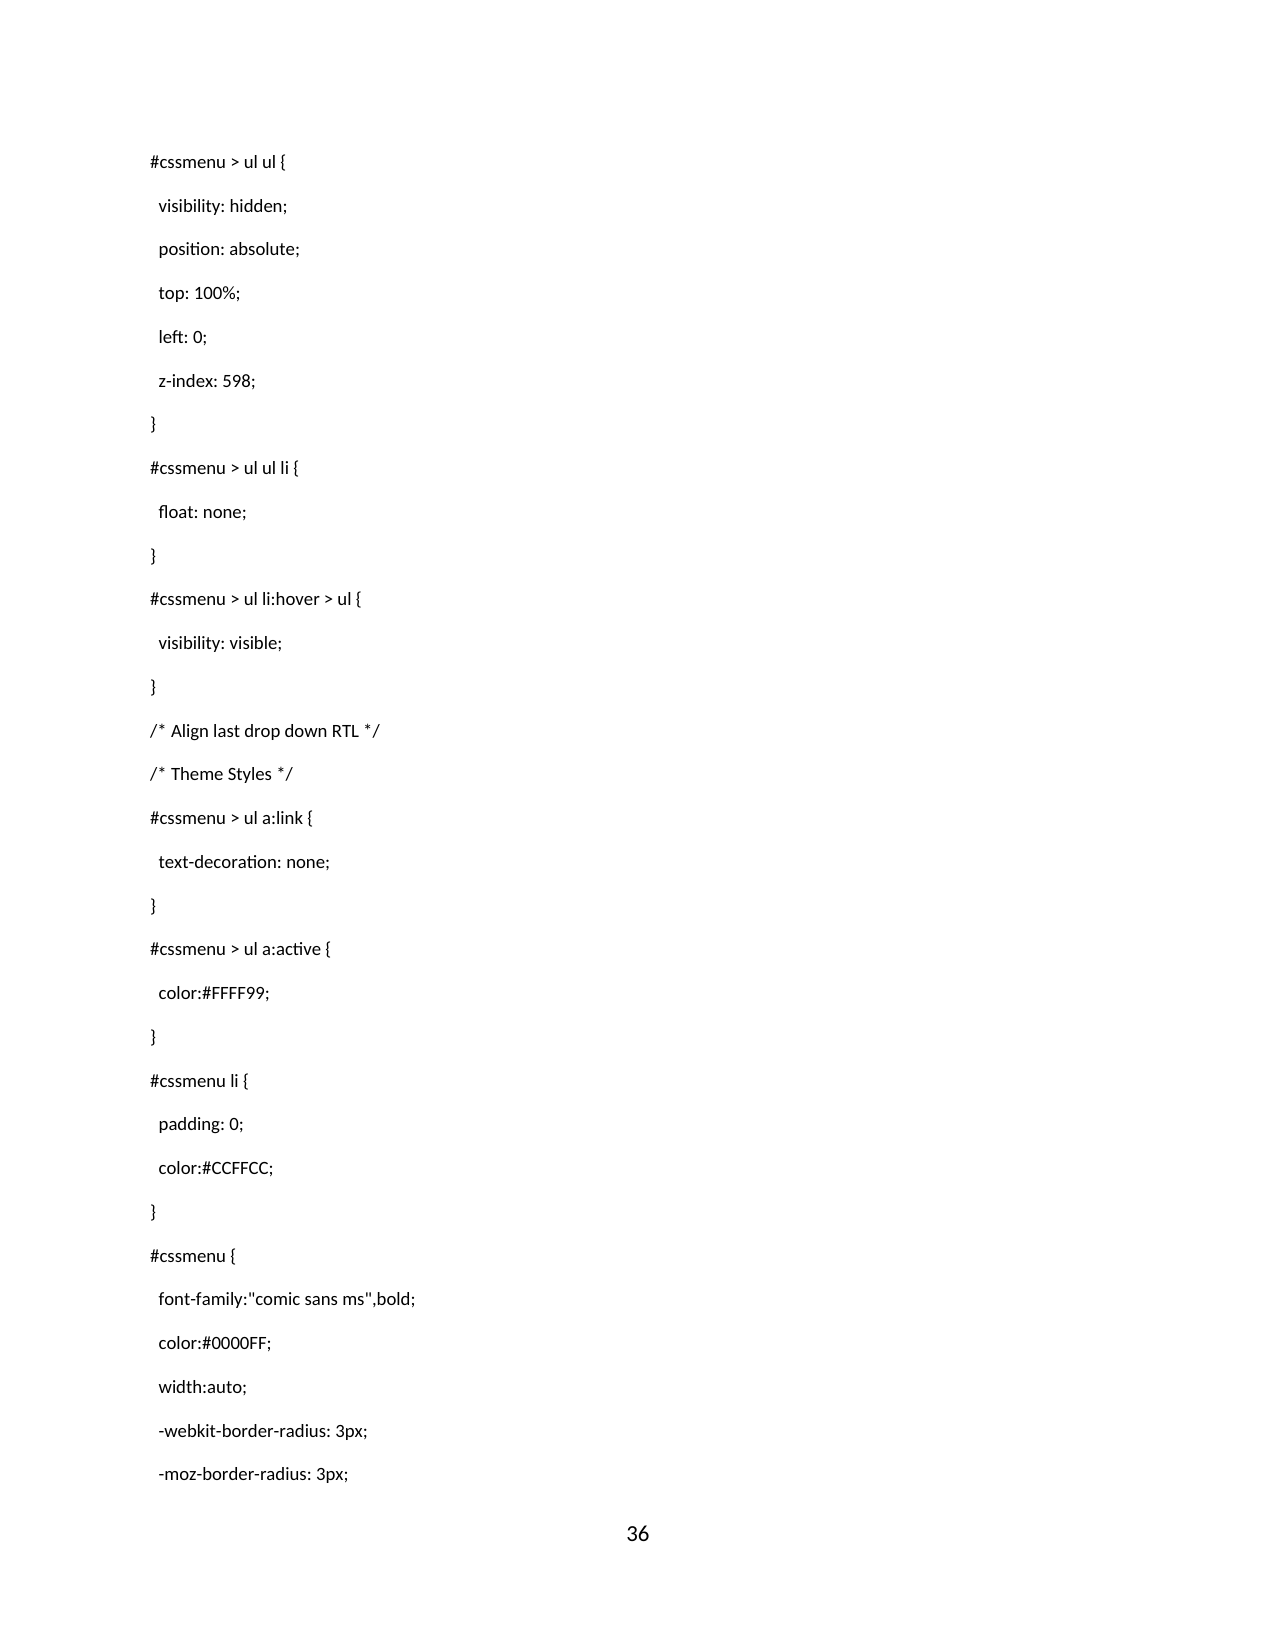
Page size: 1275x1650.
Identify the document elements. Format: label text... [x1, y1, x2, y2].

text #cssmenu > ul a:link { [150, 806, 1125, 829]
text -webkit-border-radius: 3px; [150, 1419, 1125, 1442]
text z-index: 598; [150, 369, 1125, 392]
text color:#0000FF; [150, 1331, 1125, 1354]
text } [150, 544, 1125, 567]
text } [150, 675, 1125, 698]
text } [150, 1200, 1125, 1223]
text visibility: visible; [150, 631, 1125, 654]
text color:#CCFFCC; [150, 1156, 1125, 1179]
text -moz-border-radius: 3px; [150, 1462, 1125, 1485]
text #cssmenu > ul ul { [150, 150, 1125, 173]
text } [150, 412, 1125, 435]
text left: 0; [150, 325, 1125, 348]
text #cssmenu > ul li:hover > ul { [150, 587, 1125, 610]
text /* Align last drop down RTL */ [150, 719, 1125, 742]
text visibility: hidden; [150, 194, 1125, 217]
text #cssmenu > ul a:active { [150, 937, 1125, 960]
text text-decoration: none; [150, 850, 1125, 873]
text } [150, 894, 1125, 917]
text top: 100%; [150, 281, 1125, 304]
text padding: 0; [150, 1112, 1125, 1135]
text width:auto; [150, 1375, 1125, 1398]
text font-family:"comic sans ms",bold; [150, 1287, 1125, 1310]
text float: none; [150, 500, 1125, 523]
text #cssmenu li { [150, 1069, 1125, 1092]
text #cssmenu > ul ul li { [150, 456, 1125, 479]
text } [150, 1025, 1125, 1048]
text #cssmenu { [150, 1244, 1125, 1267]
text position: absolute; [150, 237, 1125, 260]
text /* Theme Styles */ [150, 762, 1125, 785]
text color:#FFFF99; [150, 981, 1125, 1004]
